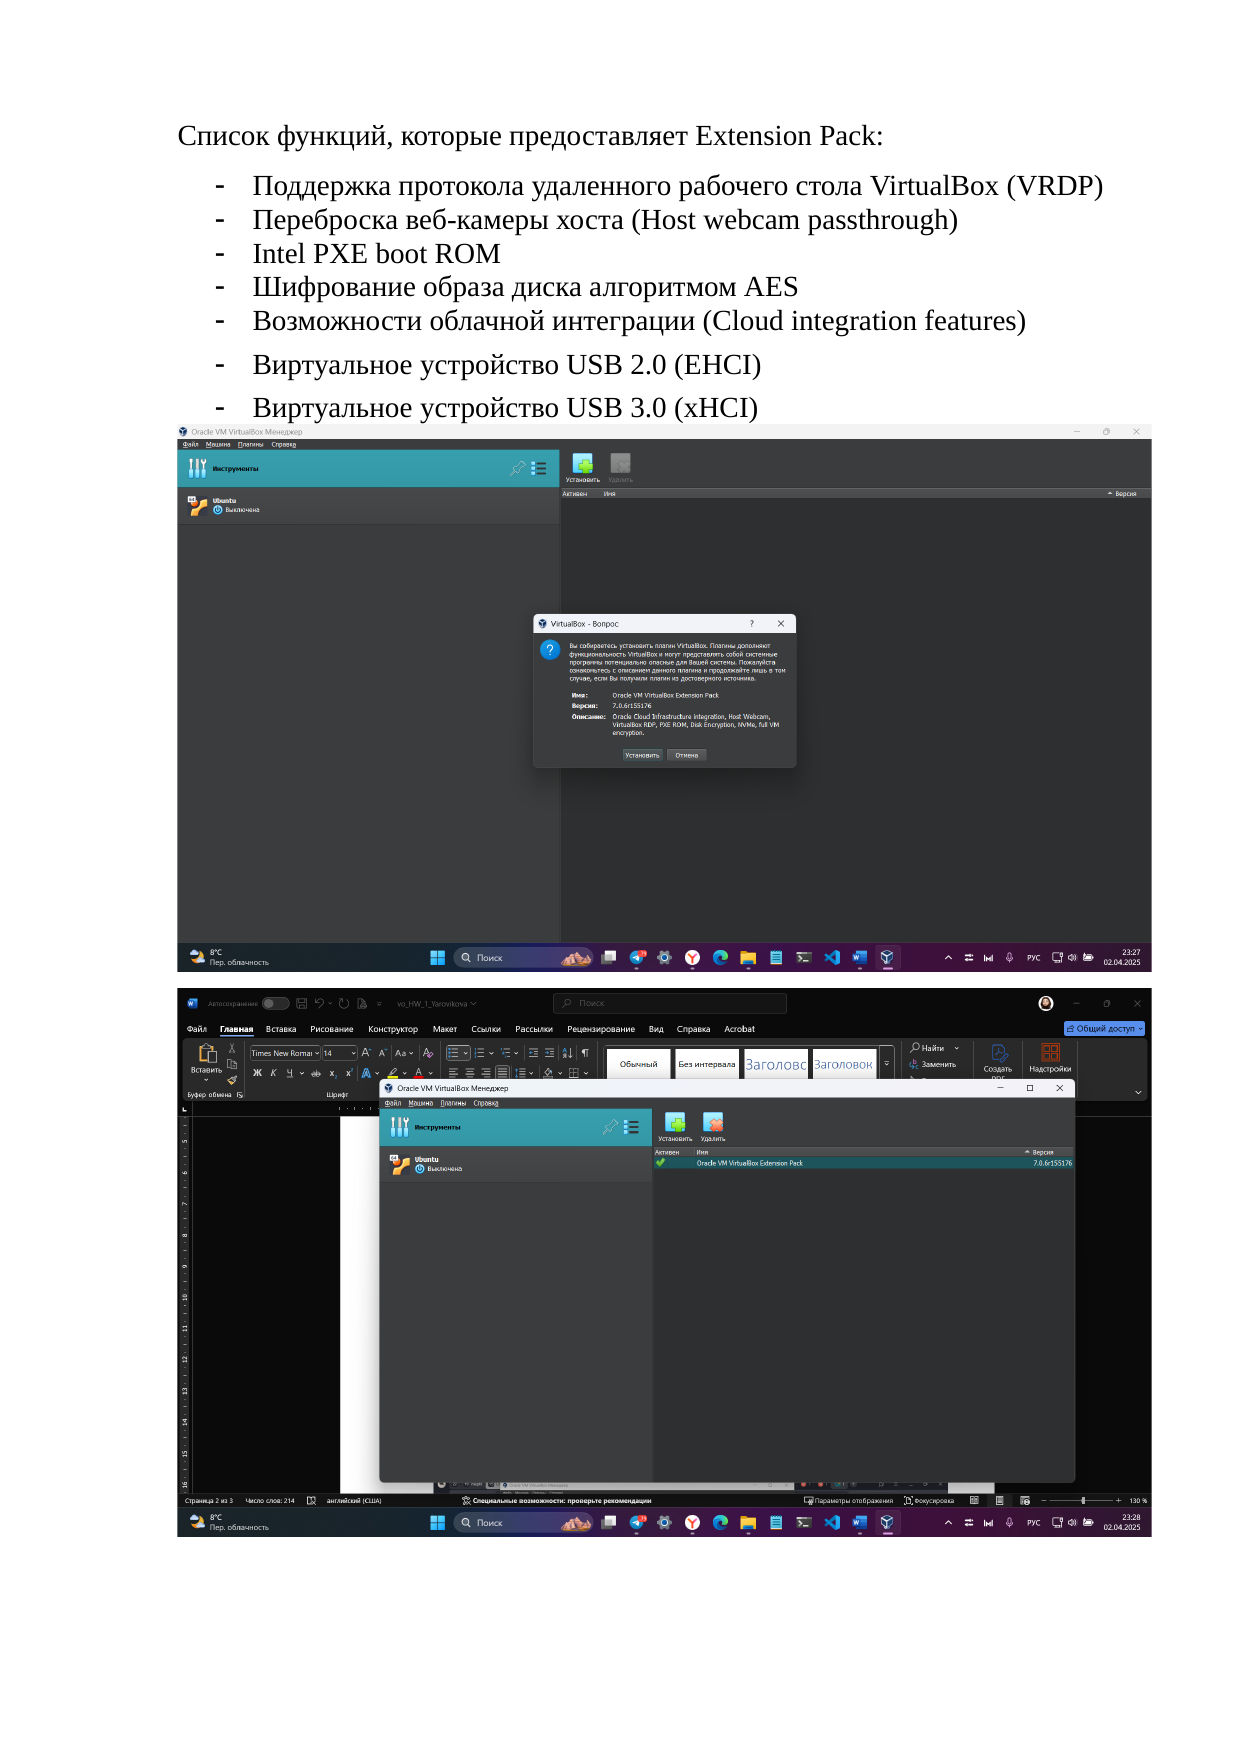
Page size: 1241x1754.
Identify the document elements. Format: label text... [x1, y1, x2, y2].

list Переброска веб-камеры хоста (Host webcam passthrough) [215, 202, 1152, 236]
list Виртуальное устройство USB 3.0 (xHCI) [215, 380, 1152, 424]
picture [177, 988, 1152, 1537]
list Возможности облачной интеграции (Cloud integration features) [215, 303, 1152, 337]
text Список функций, которые предоставляет Extension Pack: [177, 118, 1152, 152]
picture [177, 424, 1152, 972]
list Поддержка протокола удаленного рабочего стола VirtualBox (VRDP) [215, 168, 1152, 202]
list Виртуальное устройство USB 2.0 (EHCI) [215, 337, 1152, 380]
list Intel PXE boot ROM [215, 236, 1152, 269]
list Шифрование образа диска алгоритмом AES [215, 269, 1152, 303]
